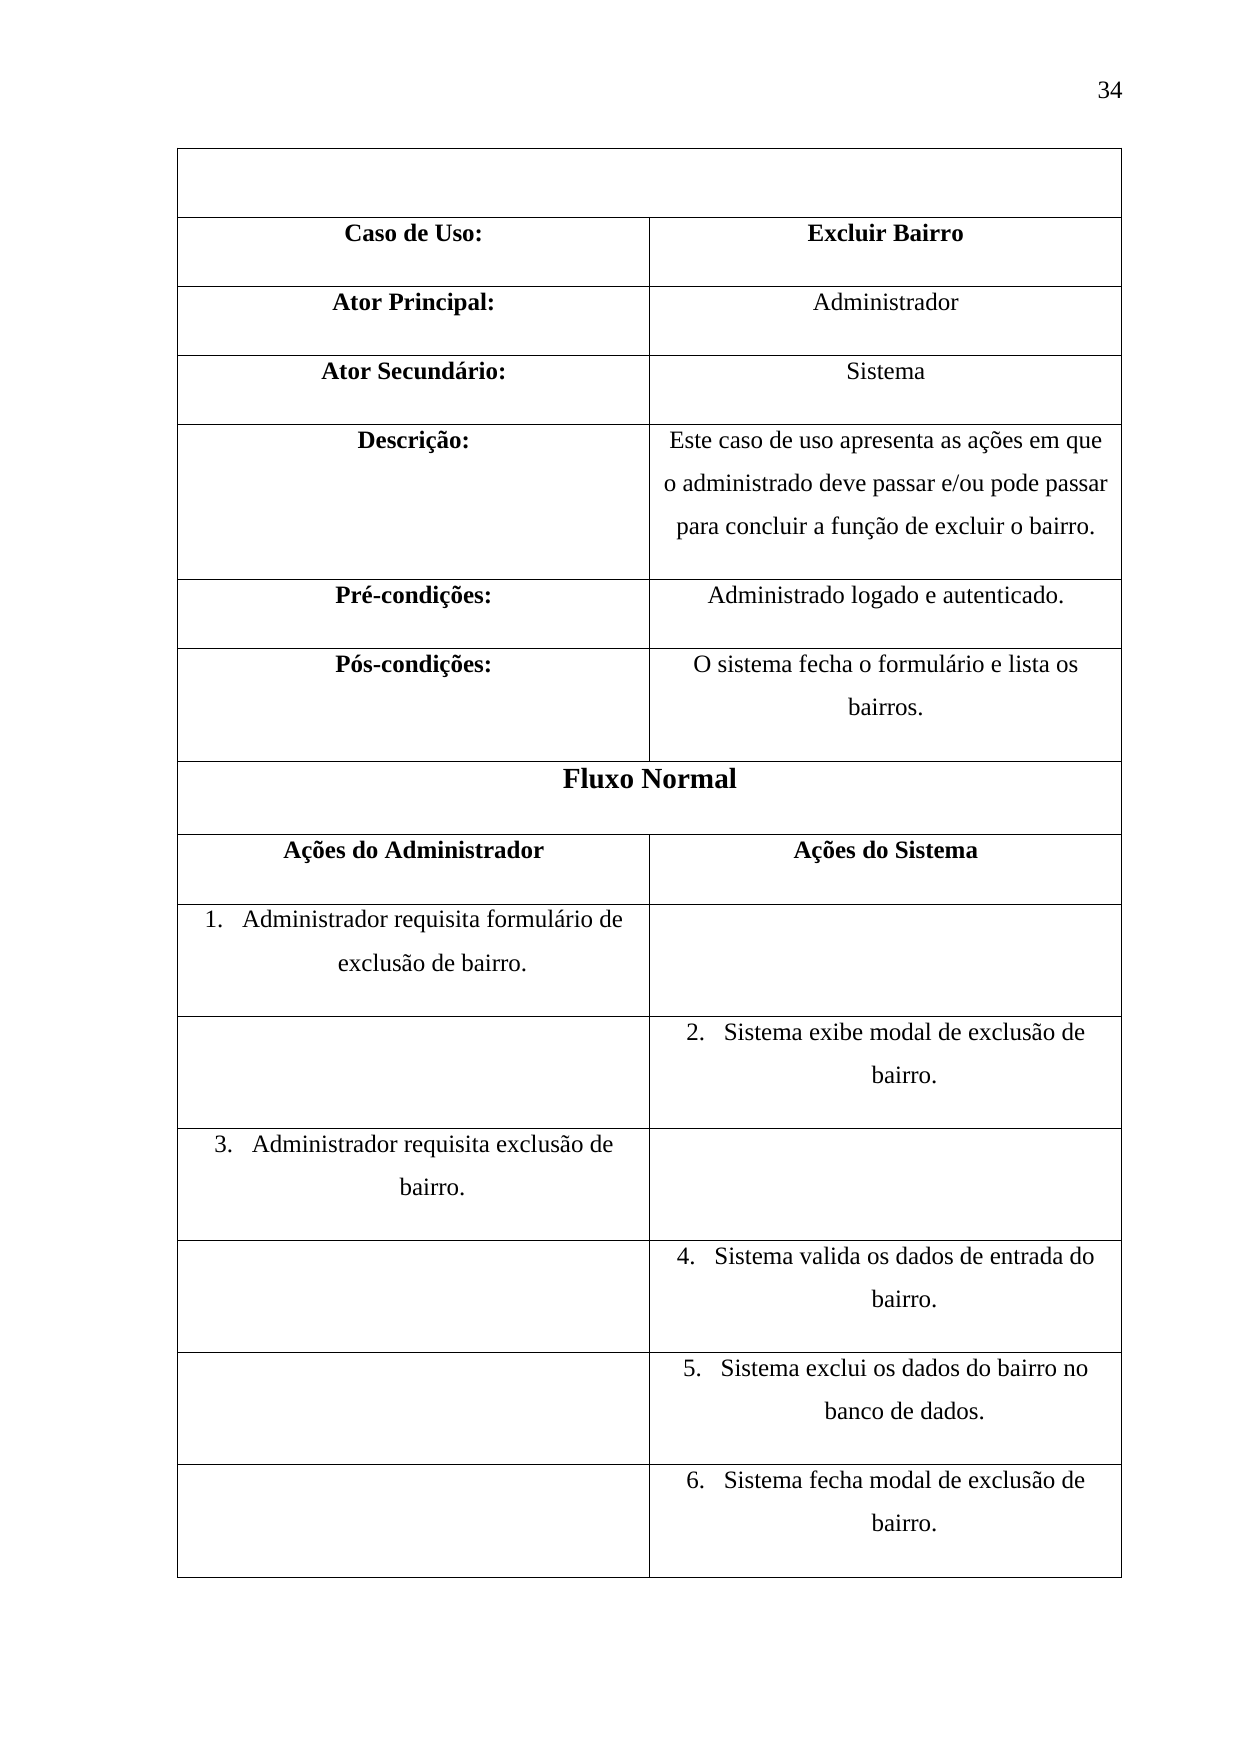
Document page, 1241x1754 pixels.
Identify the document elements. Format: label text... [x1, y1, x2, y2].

table_cell Ações do Sistema [650, 835, 1121, 903]
table_cell Administrador requisita exclusão de bairro. [178, 1129, 649, 1240]
table_cell [178, 1353, 649, 1464]
table_cell [178, 1465, 649, 1577]
table_cell Administrador requisita formulário de exclusão de bairro. [178, 905, 649, 1016]
table_cell [650, 1129, 1121, 1240]
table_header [178, 149, 1121, 217]
table_cell [178, 1017, 649, 1128]
table_cell Caso de Uso: [178, 218, 649, 286]
table_cell Sistema [650, 356, 1121, 424]
table_cell Pós-condições: [178, 649, 649, 761]
table_cell Ator Secundário: [178, 356, 649, 424]
table_cell Sistema valida os dados de entrada do bairro. [650, 1241, 1121, 1352]
table_cell Descrição: [178, 425, 649, 579]
table_cell Ações do Administrador [178, 835, 649, 903]
table_cell Excluir Bairro [650, 218, 1121, 286]
table_cell [178, 1241, 649, 1352]
table_cell Sistema fecha modal de exclusão de bairro. [650, 1465, 1121, 1577]
table_cell Administrado logado e autenticado. [650, 580, 1121, 648]
table_cell O sistema fecha o formulário e lista os bairros. [650, 649, 1121, 761]
table_cell Sistema exibe modal de exclusão de bairro. [650, 1017, 1121, 1128]
table_cell Administrador [650, 287, 1121, 355]
table_cell Sistema exclui os dados do bairro no banco de dados. [650, 1353, 1121, 1464]
table_cell [650, 905, 1121, 1016]
table_cell Ator Principal: [178, 287, 649, 355]
table_cell Pré-condições: [178, 580, 649, 648]
table_cell Este caso de uso apresenta as ações em que o administrado deve passar e/ou pode passar para concluir a função de excluir o bairro. [650, 425, 1121, 579]
table_cell Fluxo Normal [178, 762, 1121, 834]
